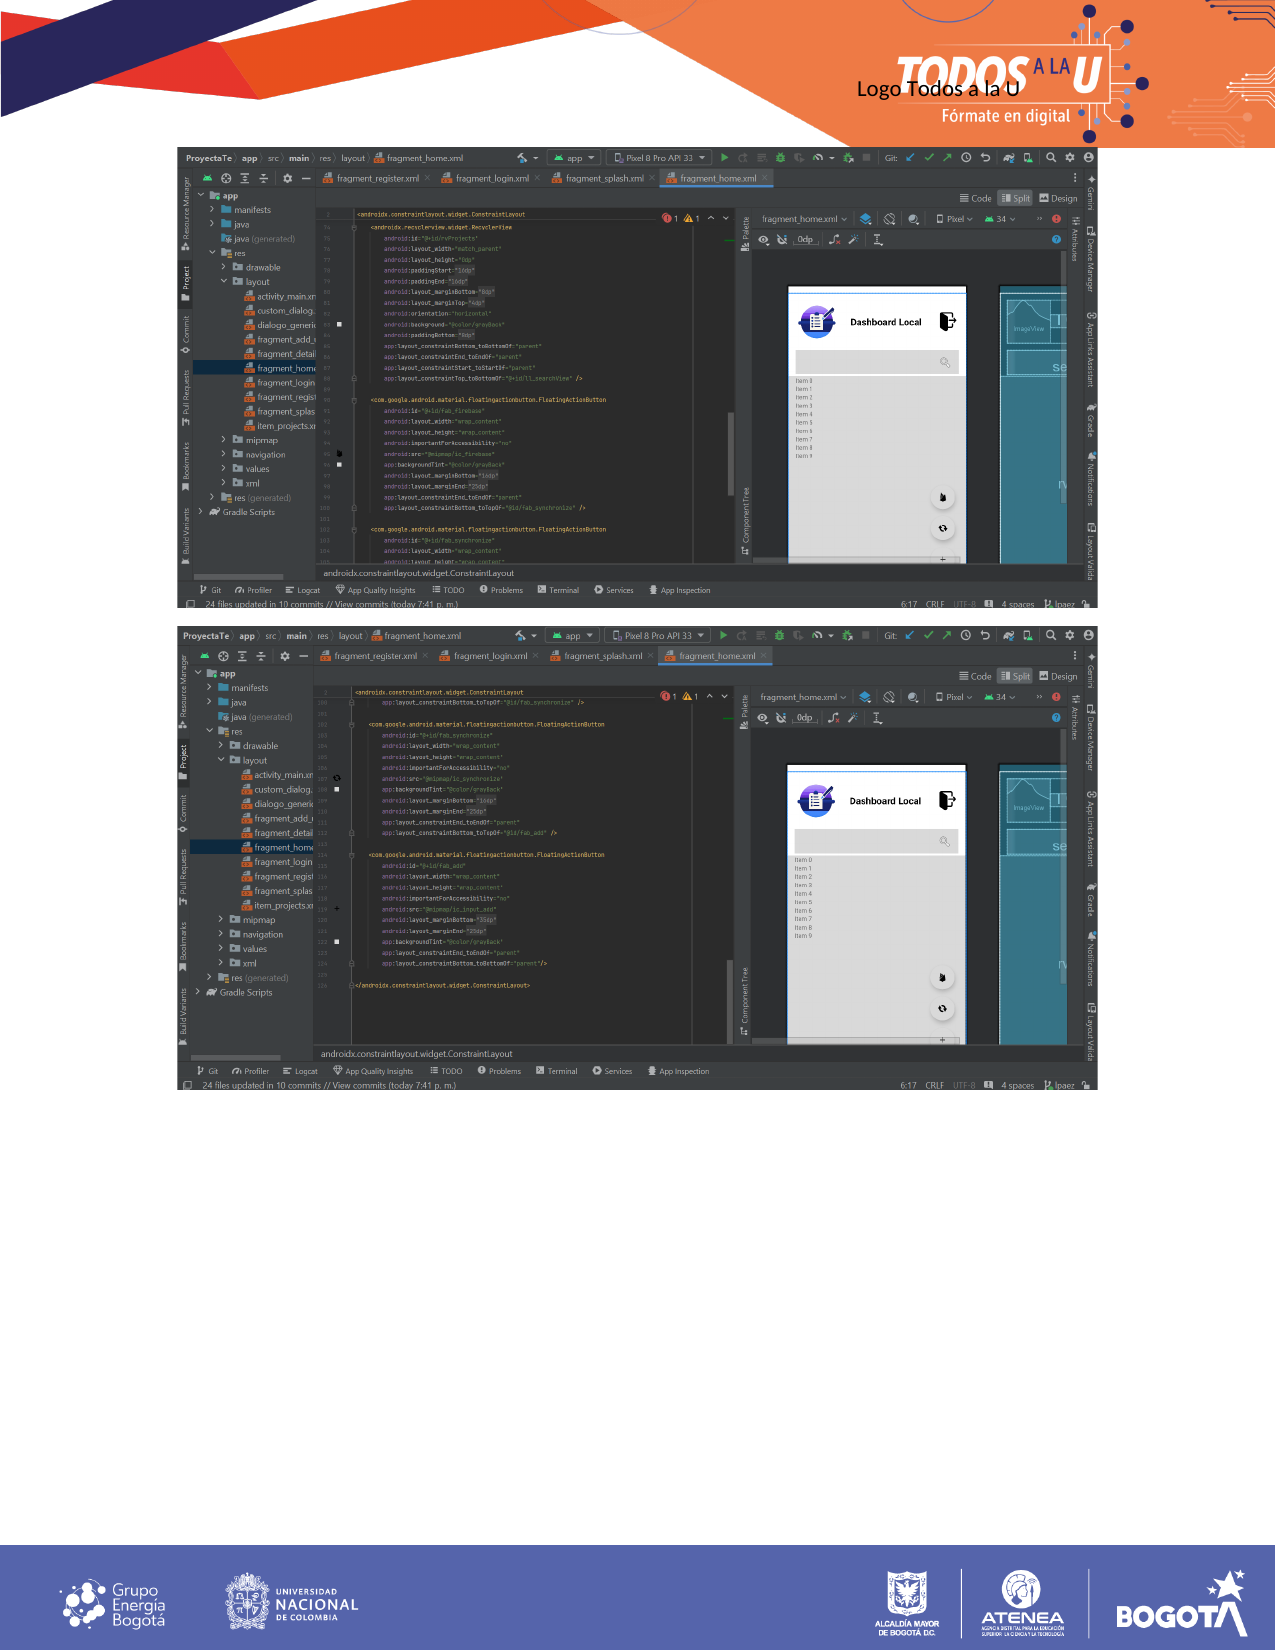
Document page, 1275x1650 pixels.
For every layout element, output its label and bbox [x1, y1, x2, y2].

picture [177, 626, 1098, 1090]
picture [0, 1545, 1275, 1650]
picture [0, 0, 1275, 608]
